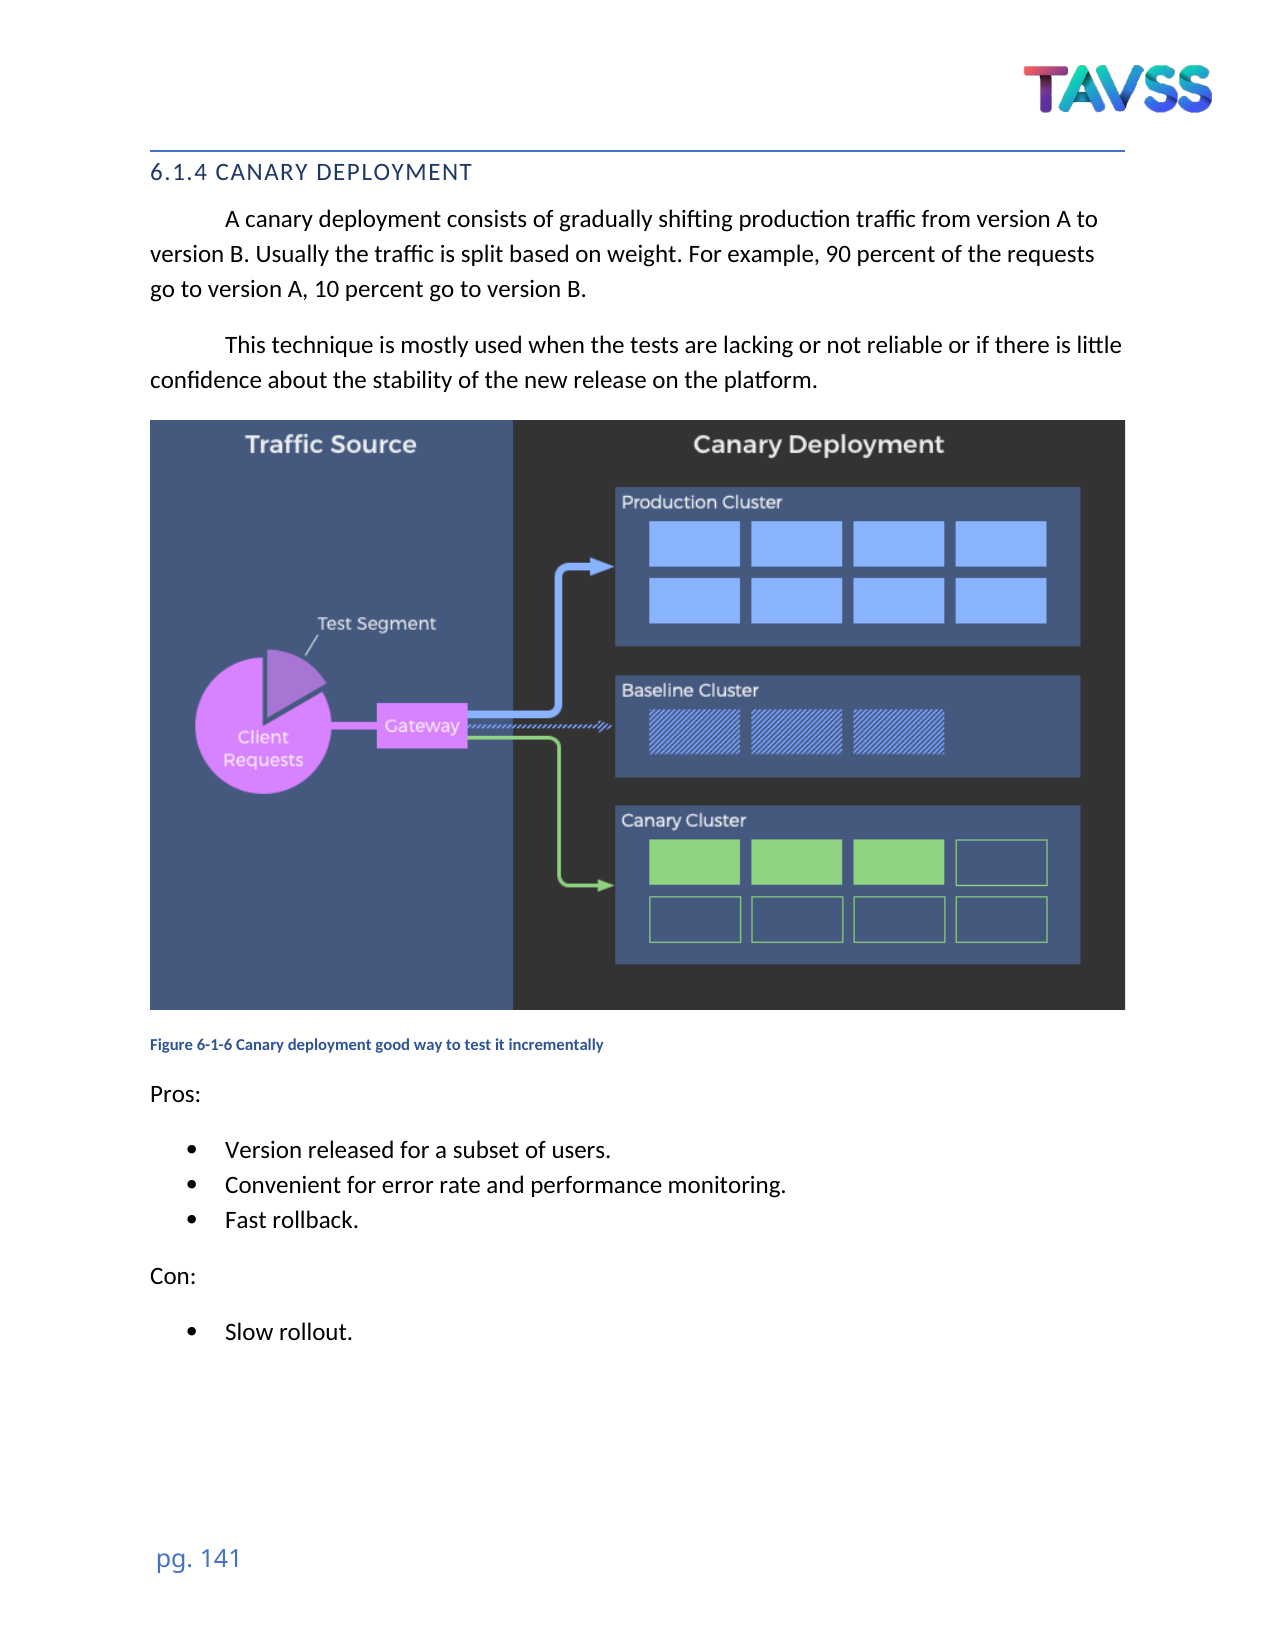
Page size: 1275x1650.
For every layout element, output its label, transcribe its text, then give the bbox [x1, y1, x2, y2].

text This technique is mostly used when the tests are lacking or not reliable or if there is little confidence about the stability of the new release on the platform. [150, 329, 1125, 394]
text Con: [150, 1260, 1125, 1291]
list Convenient for error rate and performance monitoring. [187, 1169, 1125, 1200]
text A canary deployment consists of gradually shifting production traffic from version A to version B. Usually the traffic is split based on weight. For example, 90 percent of the requests go to version A, 10 percent go to version B. [150, 203, 1125, 304]
text Figure 6-1-6 Canary deployment good way to test it incrementally [150, 1034, 1125, 1055]
list Slow rollout. [187, 1316, 1125, 1347]
list Fast rollback. [187, 1204, 1125, 1235]
list Version released for a subset of users. [187, 1134, 1125, 1165]
picture [1002, 41, 1236, 135]
picture [150, 420, 1125, 1010]
subtitle 6.1.4 Canary deployment [150, 152, 1125, 186]
text Pros: [150, 1079, 1125, 1109]
